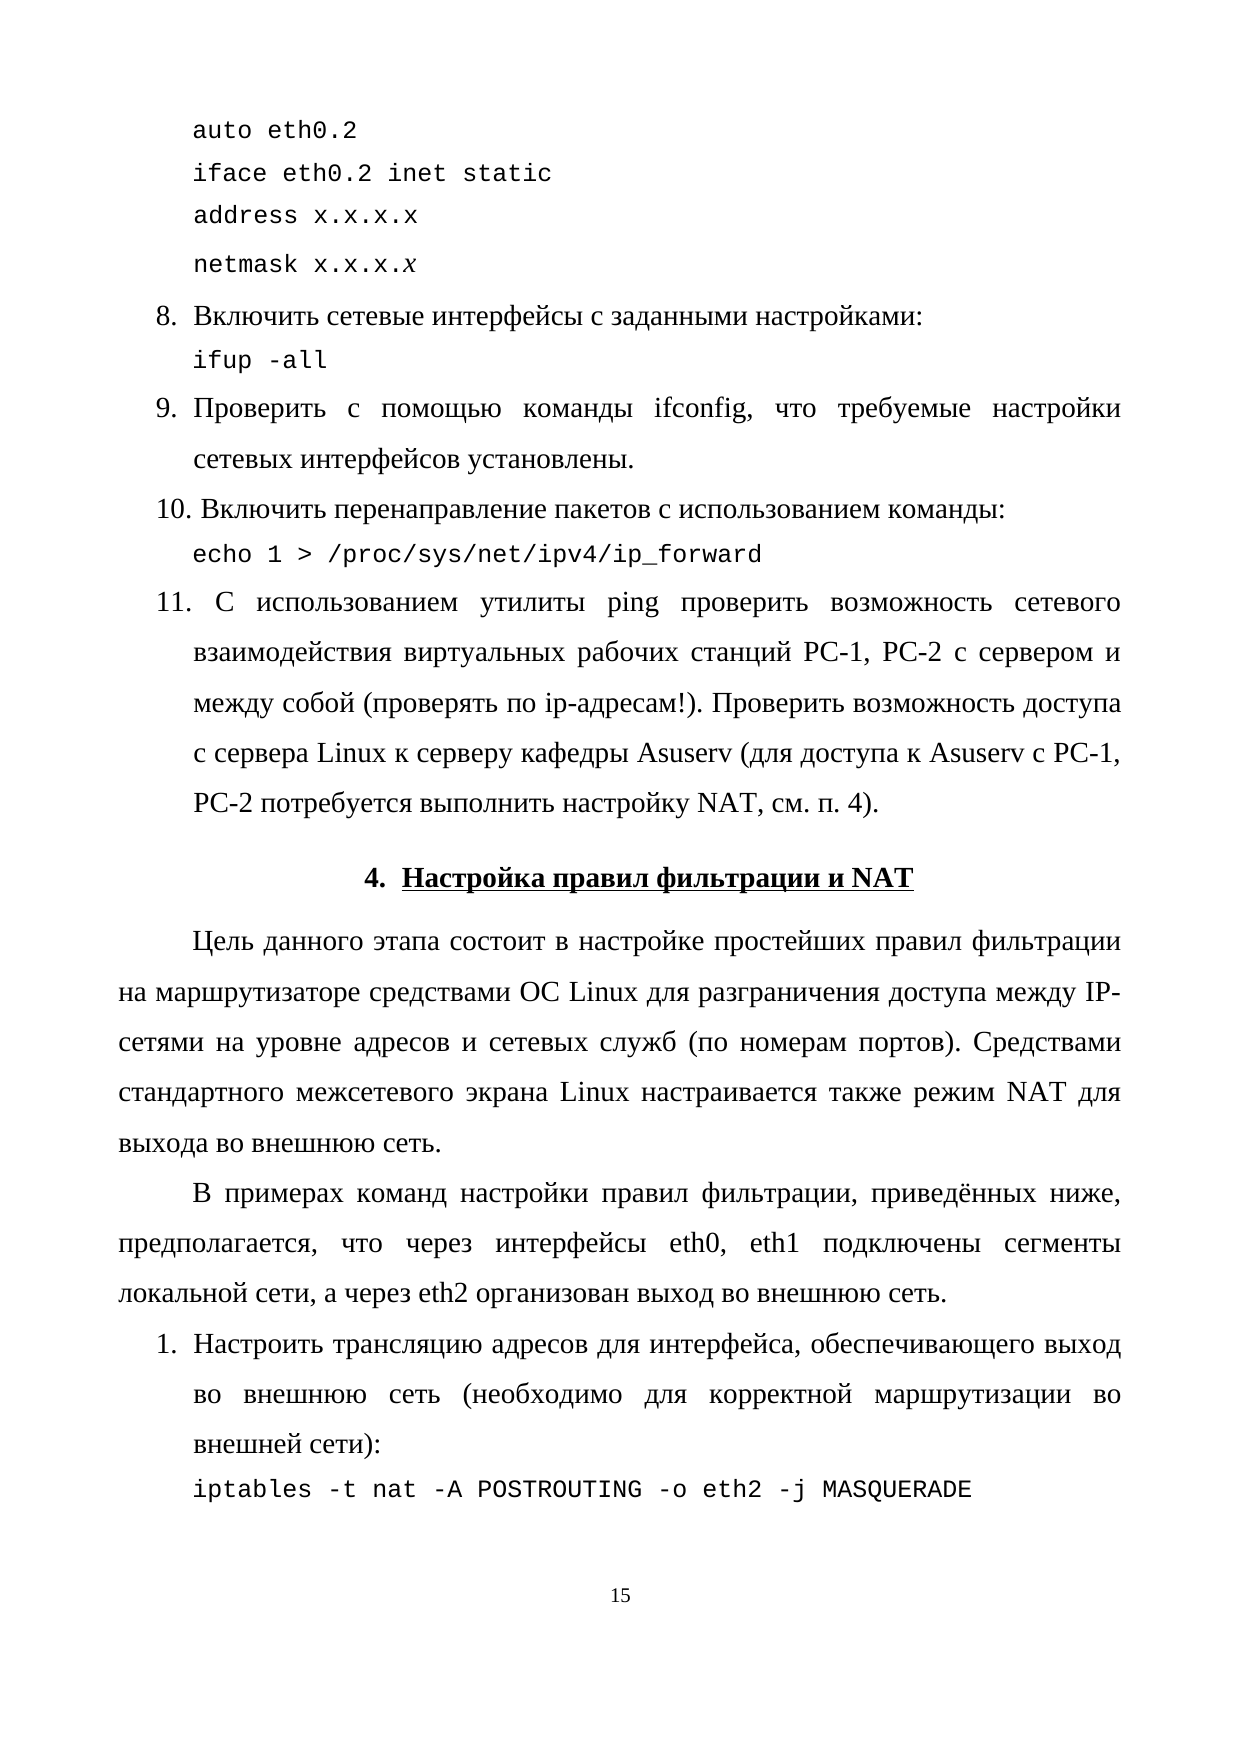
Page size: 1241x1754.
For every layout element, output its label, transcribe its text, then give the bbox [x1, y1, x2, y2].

text В примерах команд настройки правил фильтрации, приведённых ниже, предполагается, что через интерфейсы eth0, eth1 подключены сегменты локальной сети, а через eth2 организован выход во внешнюю сеть. [118, 1175, 1122, 1309]
text ifup -all [156, 348, 1122, 376]
list Включить сетевые интерфейсы с заданными настройками: [156, 298, 1122, 331]
text address x.x.x.x [192, 203, 1122, 231]
text echo 1 > /proc/sys/net/ipv4/ip_forward [156, 542, 1122, 570]
list Проверить с помощью команды ifconfig, что требуемые настройки сетевых интерфейсов установлены. [156, 391, 1122, 474]
text netmask x.x.x.x [192, 246, 1122, 280]
text iface eth0.2 inet static [192, 161, 1122, 189]
text Цель данного этапа состоит в настройке простейших правил фильтрации на маршрутизаторе средствами ОС Linux для разграничения доступа между IP-сетями на уровне адресов и сетевых служб (по номерам портов). Средствами стандартного межсетевого экрана Linux настраивается также режим NAT для выхода во внешнюю сеть. [118, 923, 1122, 1158]
text auto eth0.2 [192, 118, 1122, 146]
list Настроить трансляцию адресов для интерфейса, обеспечивающего выход во внешнюю сеть (необходимо для корректной маршрутизации во внешней сети): [156, 1326, 1122, 1460]
text iptables -t nat -A POSTROUTING -o eth2 -j MASQUERADE [192, 1477, 1122, 1505]
list Включить перенаправление пакетов с использованием команды: [156, 491, 1122, 525]
list С использованием утилиты ping проверить возможность сетевого взаимодействия виртуальных рабочих станций PC-1, PC-2 с сервером и между собой (проверять по ip-адресам!). Проверить возможность доступа с сервера Linux к серверу кафедры Asuserv (для доступа к Asuserv с PC-1, PC-2 потребуется выполнить настройку NAT, см. п. 4). [156, 584, 1122, 819]
list Настройка правил фильтрации и NAT [156, 861, 1122, 894]
